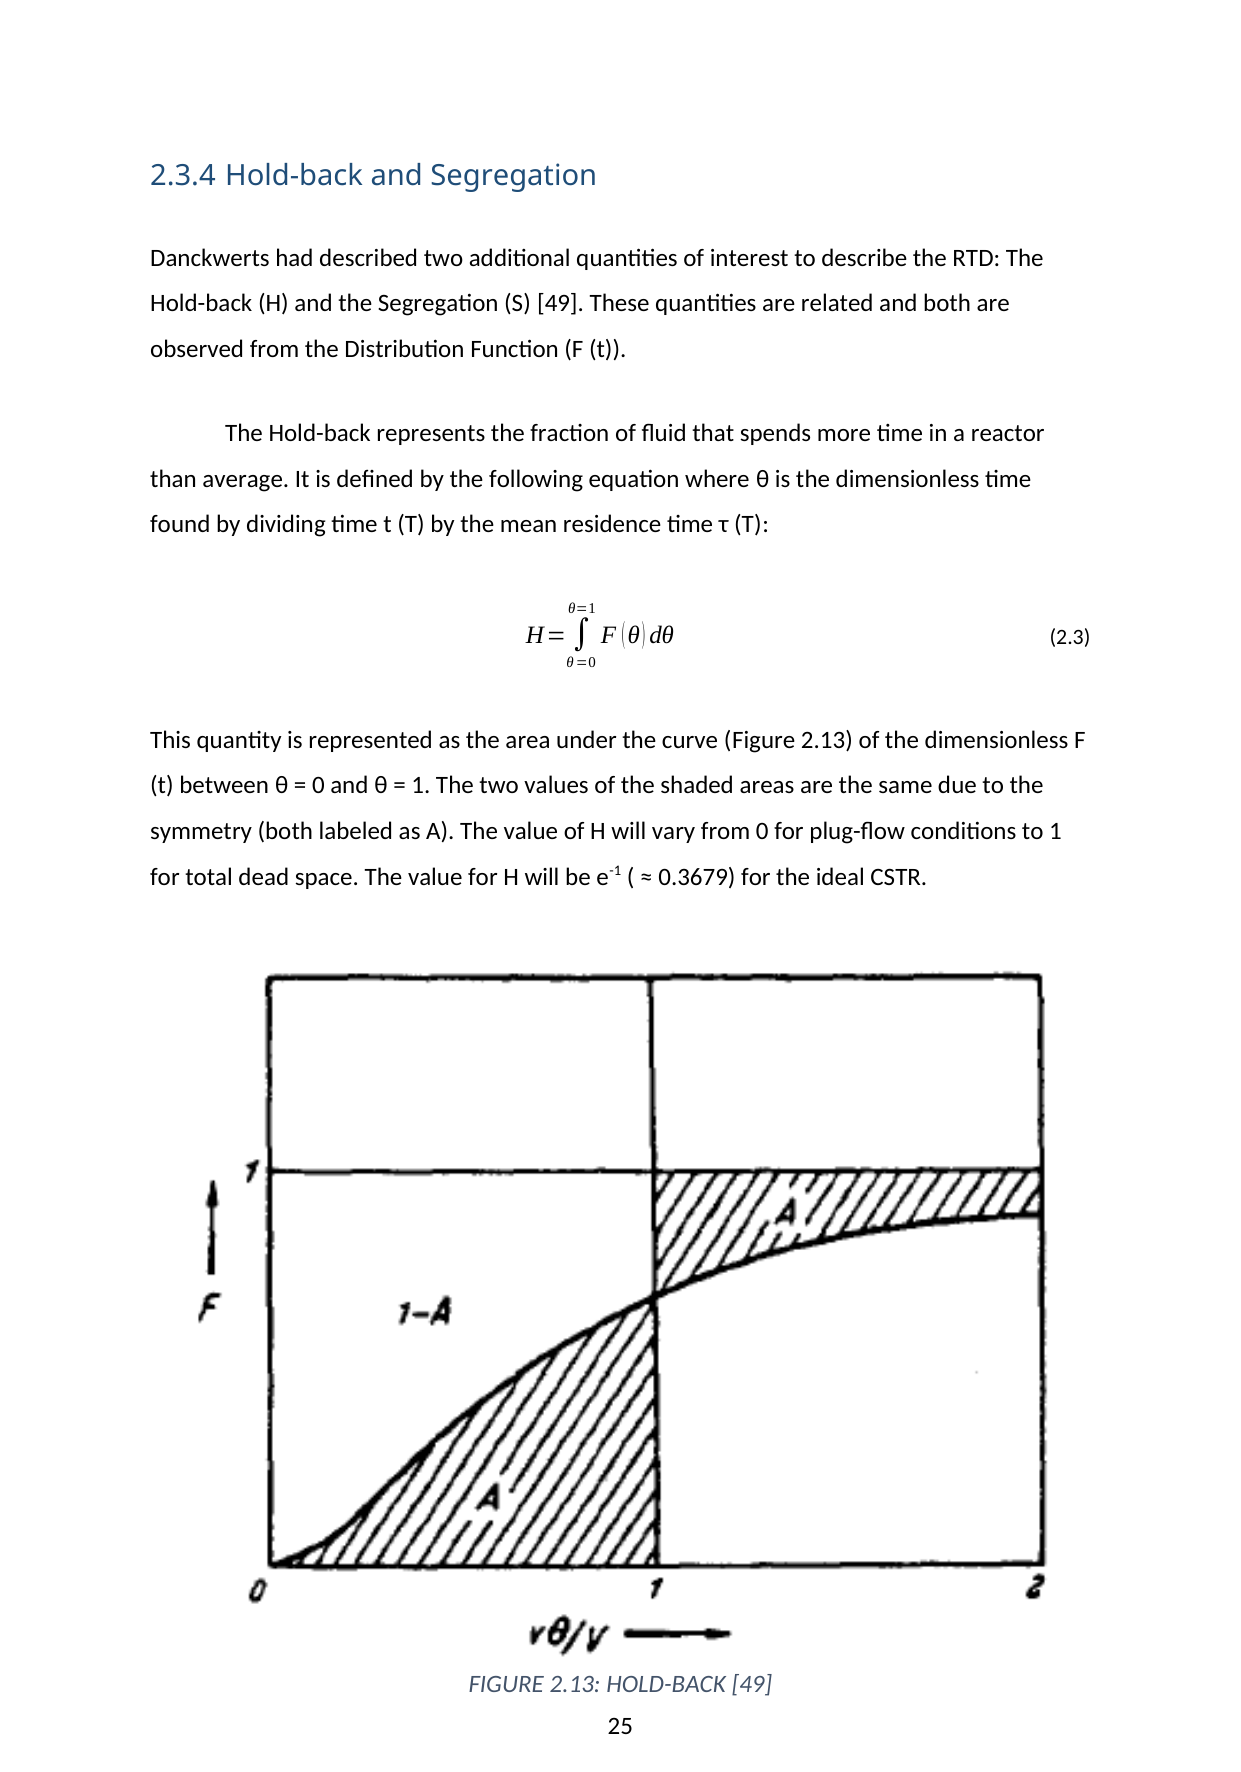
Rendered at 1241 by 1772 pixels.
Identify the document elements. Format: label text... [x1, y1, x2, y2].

text (2.3) [150, 600, 1090, 671]
picture [151, 949, 1091, 1659]
subtitle 2.3.4 Hold-back and Segregation [150, 154, 1090, 194]
text Danckwerts had described two additional quantities of interest to describe the RTD: The Hold-back (H) and the Segregation (S) [49]. These quantities are related and both are observed from the Distribution Function (F (t)). [150, 242, 1090, 364]
text The Hold-back represents the fraction of fluid that spends more time in a reactor than average. It is defined by the following equation where θ is the dimensionless time found by dividing time t (T) by the mean residence time τ (T): [150, 417, 1090, 539]
